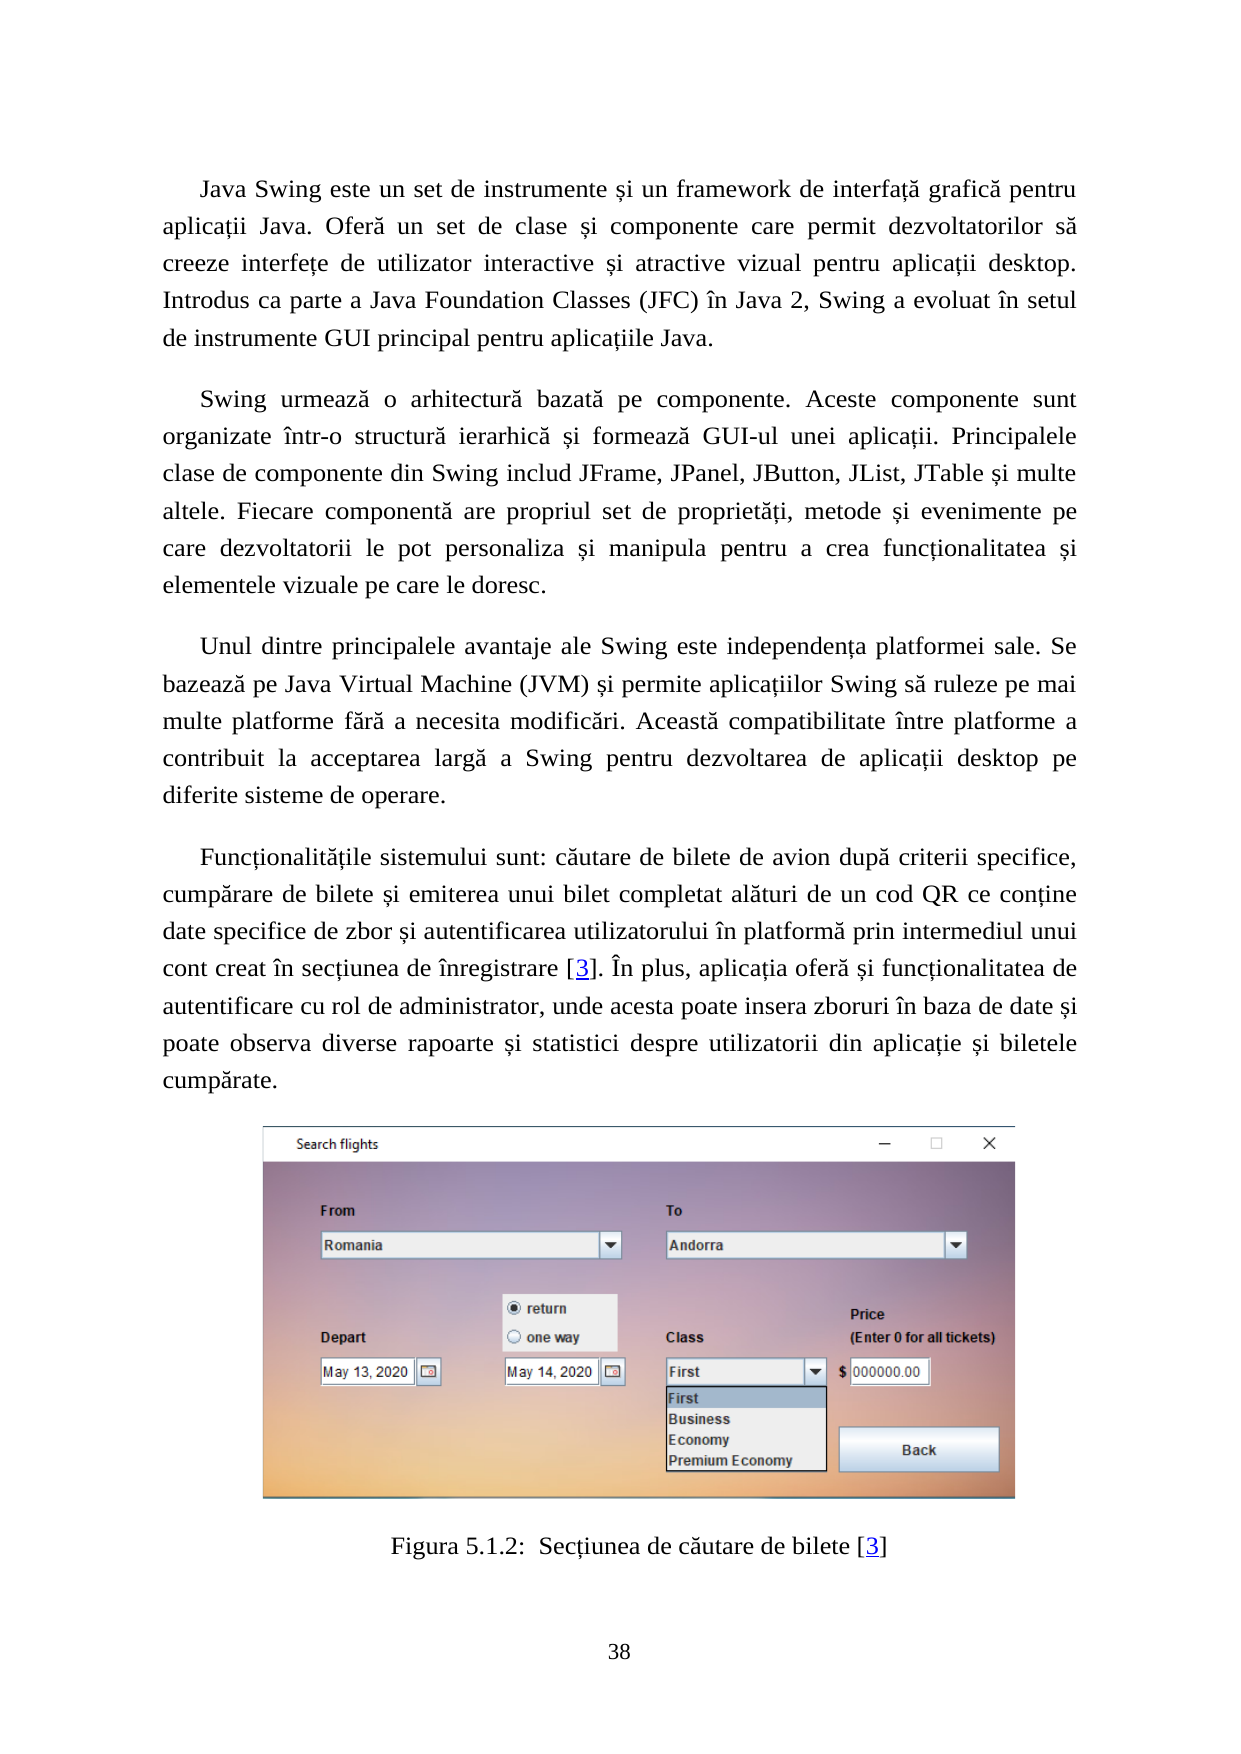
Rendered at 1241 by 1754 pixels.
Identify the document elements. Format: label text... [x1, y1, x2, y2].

text Unul dintre principalele avantaje ale Swing este independența platformei sale. Se bazează pe Java Virtual Machine (JVM) și permite aplicațiilor Swing să ruleze pe mai multe platforme fără a necesita modificări. Această compatibilitate între platforme a contribuit la acceptarea largă a Swing pentru dezvoltarea de aplicații desktop pe diferite sisteme de operare. [162, 631, 1078, 809]
text Java Swing este un set de instrumente și un framework de interfață grafică pentru aplicații Java. Oferă un set de clase și componente care permit dezvoltatorilor să creeze interfețe de utilizator interactive și atractive vizual pentru aplicații desktop. Introdus ca parte a Java Foundation Classes (JFC) în Java 2, Swing a evoluat în setul de instrumente GUI principal pentru aplicațiile Java. [162, 174, 1078, 352]
picture [262, 1126, 1015, 1499]
text Funcționalitățile sistemului sunt: căutare de bilete de avion după criterii specifice, cumpărare de bilete și emiterea unui bilet completat alături de un cod QR ce conține date specifice de zbor și autentificarea utilizatorului în platformă prin intermediul unui cont creat în secțiunea de înregistrare [3]. În plus, aplicația oferă și funcționalitatea de autentificare cu rol de administrator, unde acesta poate insera zboruri în baza de date și poate observa diverse rapoarte și statistici despre utilizatorii din aplicație și biletele cumpărate. [162, 842, 1078, 1094]
text Swing urmează o arhitectură bazată pe componente. Aceste componente sunt organizate într-o structură ierarhică și formează GUI-ul unei aplicații. Principalele clase de componente din Swing includ JFrame, JPanel, JButton, JList, JTable și multe altele. Fiecare componentă are propriul set de proprietăți, metode și evenimente pe care dezvoltatorii le pot personaliza și manipula pentru a crea funcționalitatea și elementele vizuale pe care le doresc. [162, 384, 1078, 599]
text Figura 5.1.2: Secțiunea de căutare de bilete [3] [162, 1531, 1078, 1559]
